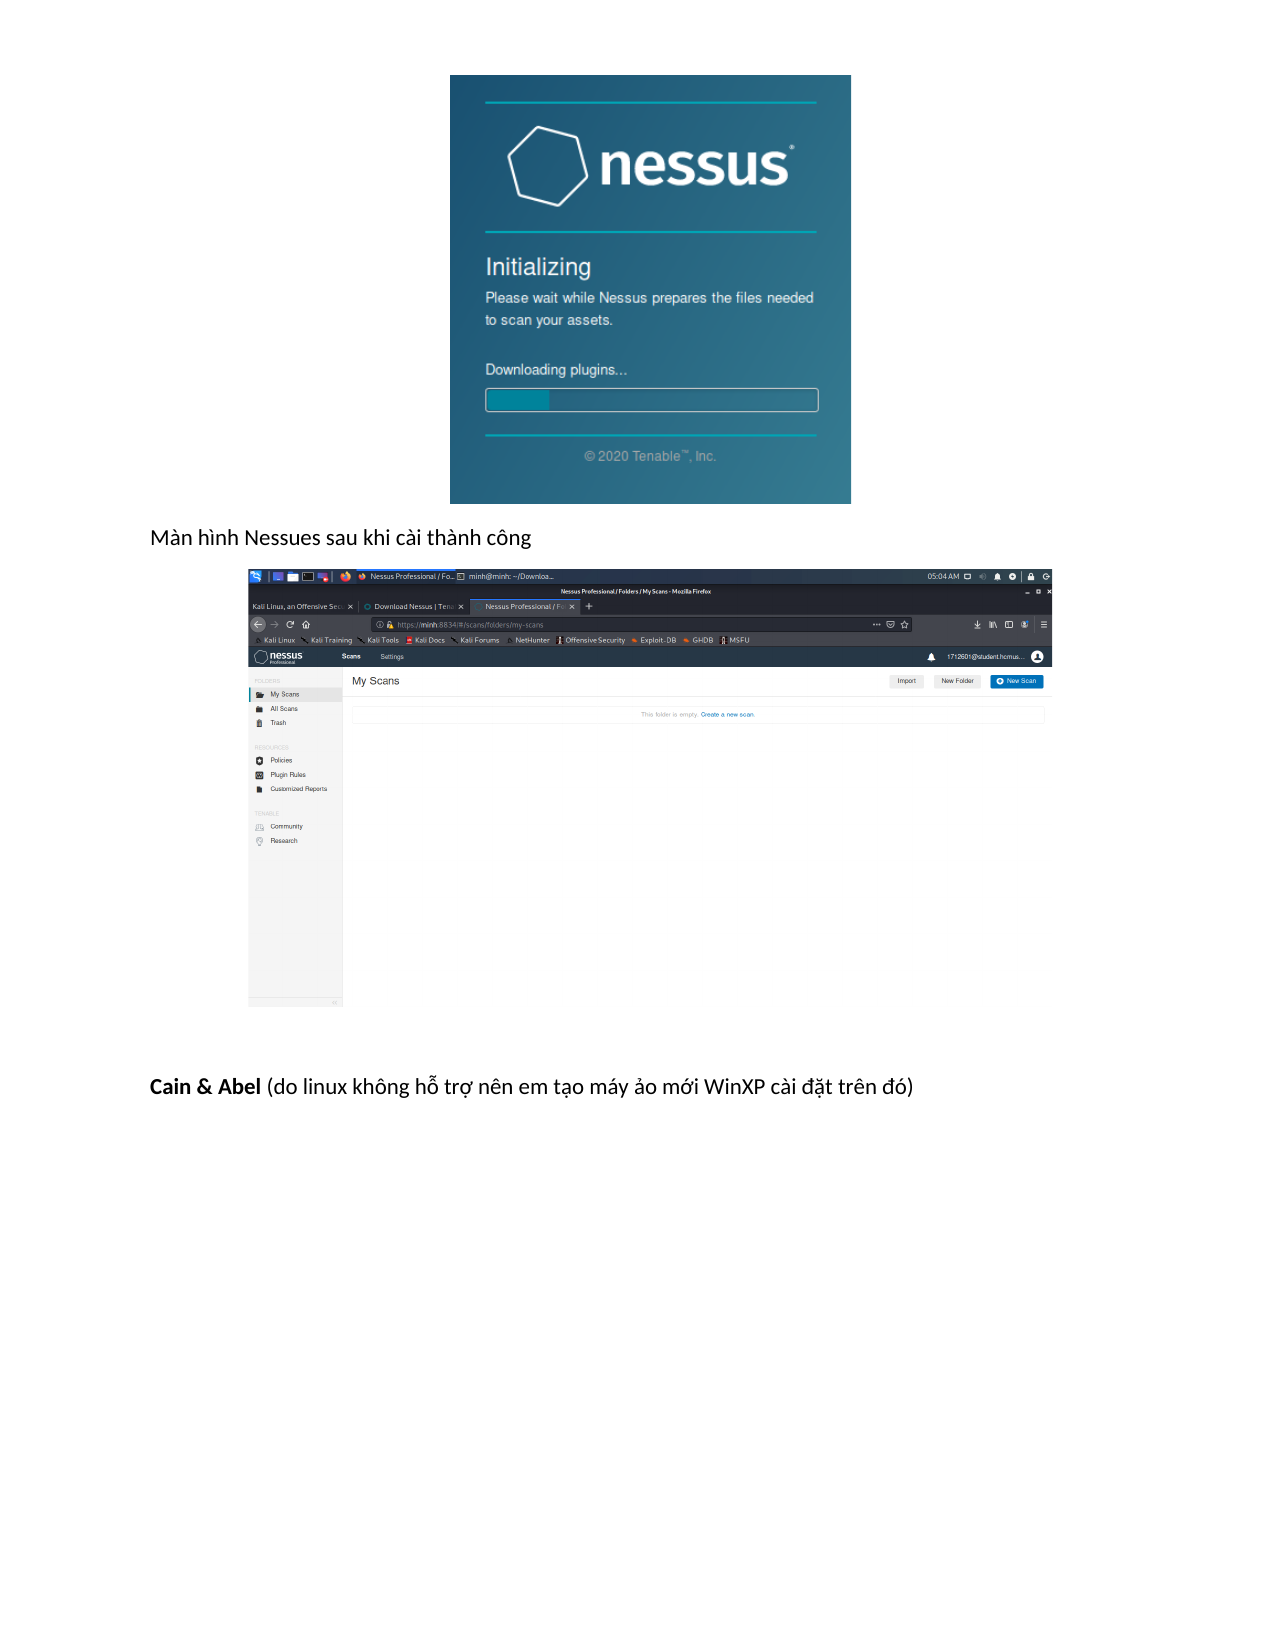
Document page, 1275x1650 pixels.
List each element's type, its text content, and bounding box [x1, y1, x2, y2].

text Cain & Abel (do linux không hỗ trợ nên em tạo máy ảo mới WinXP cài đặt trên đó) [150, 1072, 1125, 1100]
text Màn hình Nessues sau khi cài thành công [150, 523, 1125, 551]
picture [248, 569, 1053, 1007]
picture [450, 75, 852, 504]
